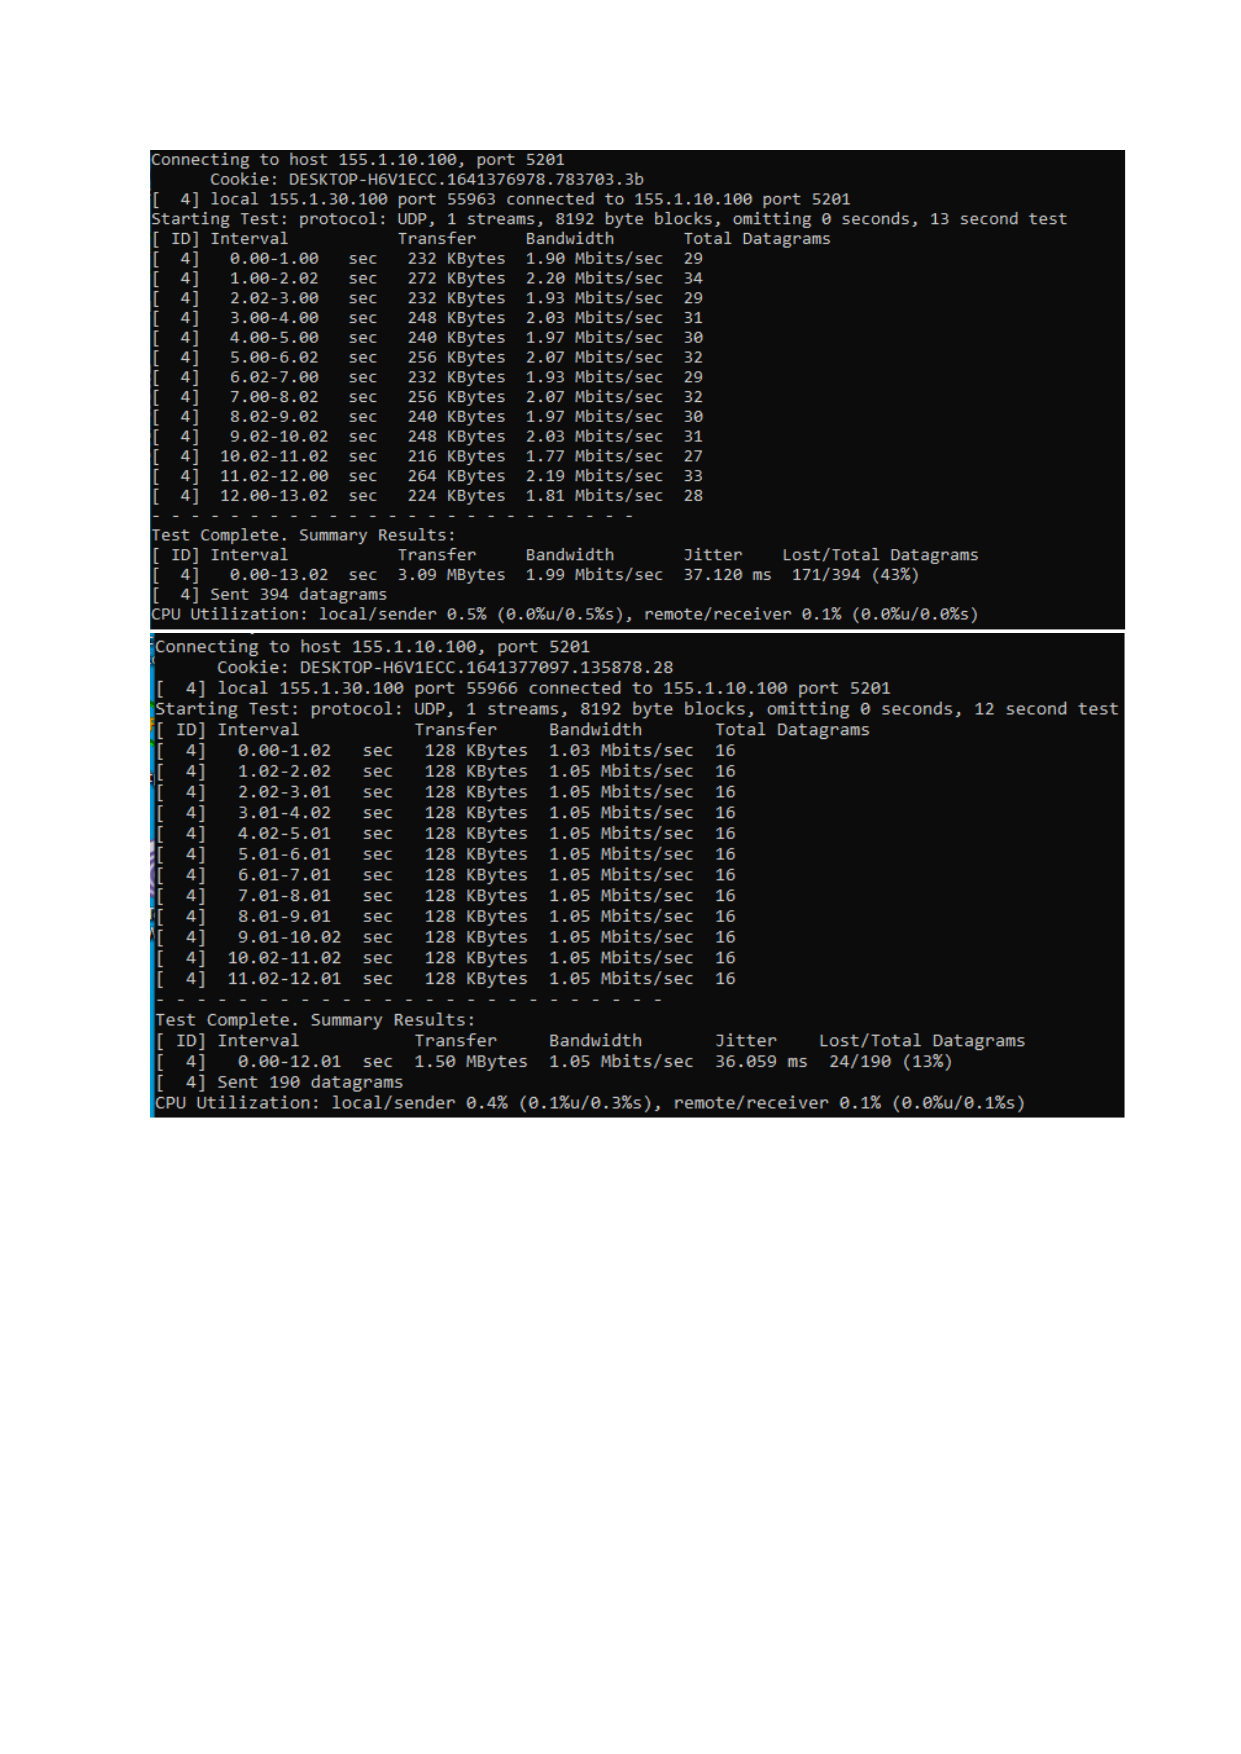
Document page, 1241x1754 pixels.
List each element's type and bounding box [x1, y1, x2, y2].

picture [150, 150, 1125, 632]
picture [150, 633, 1125, 1119]
